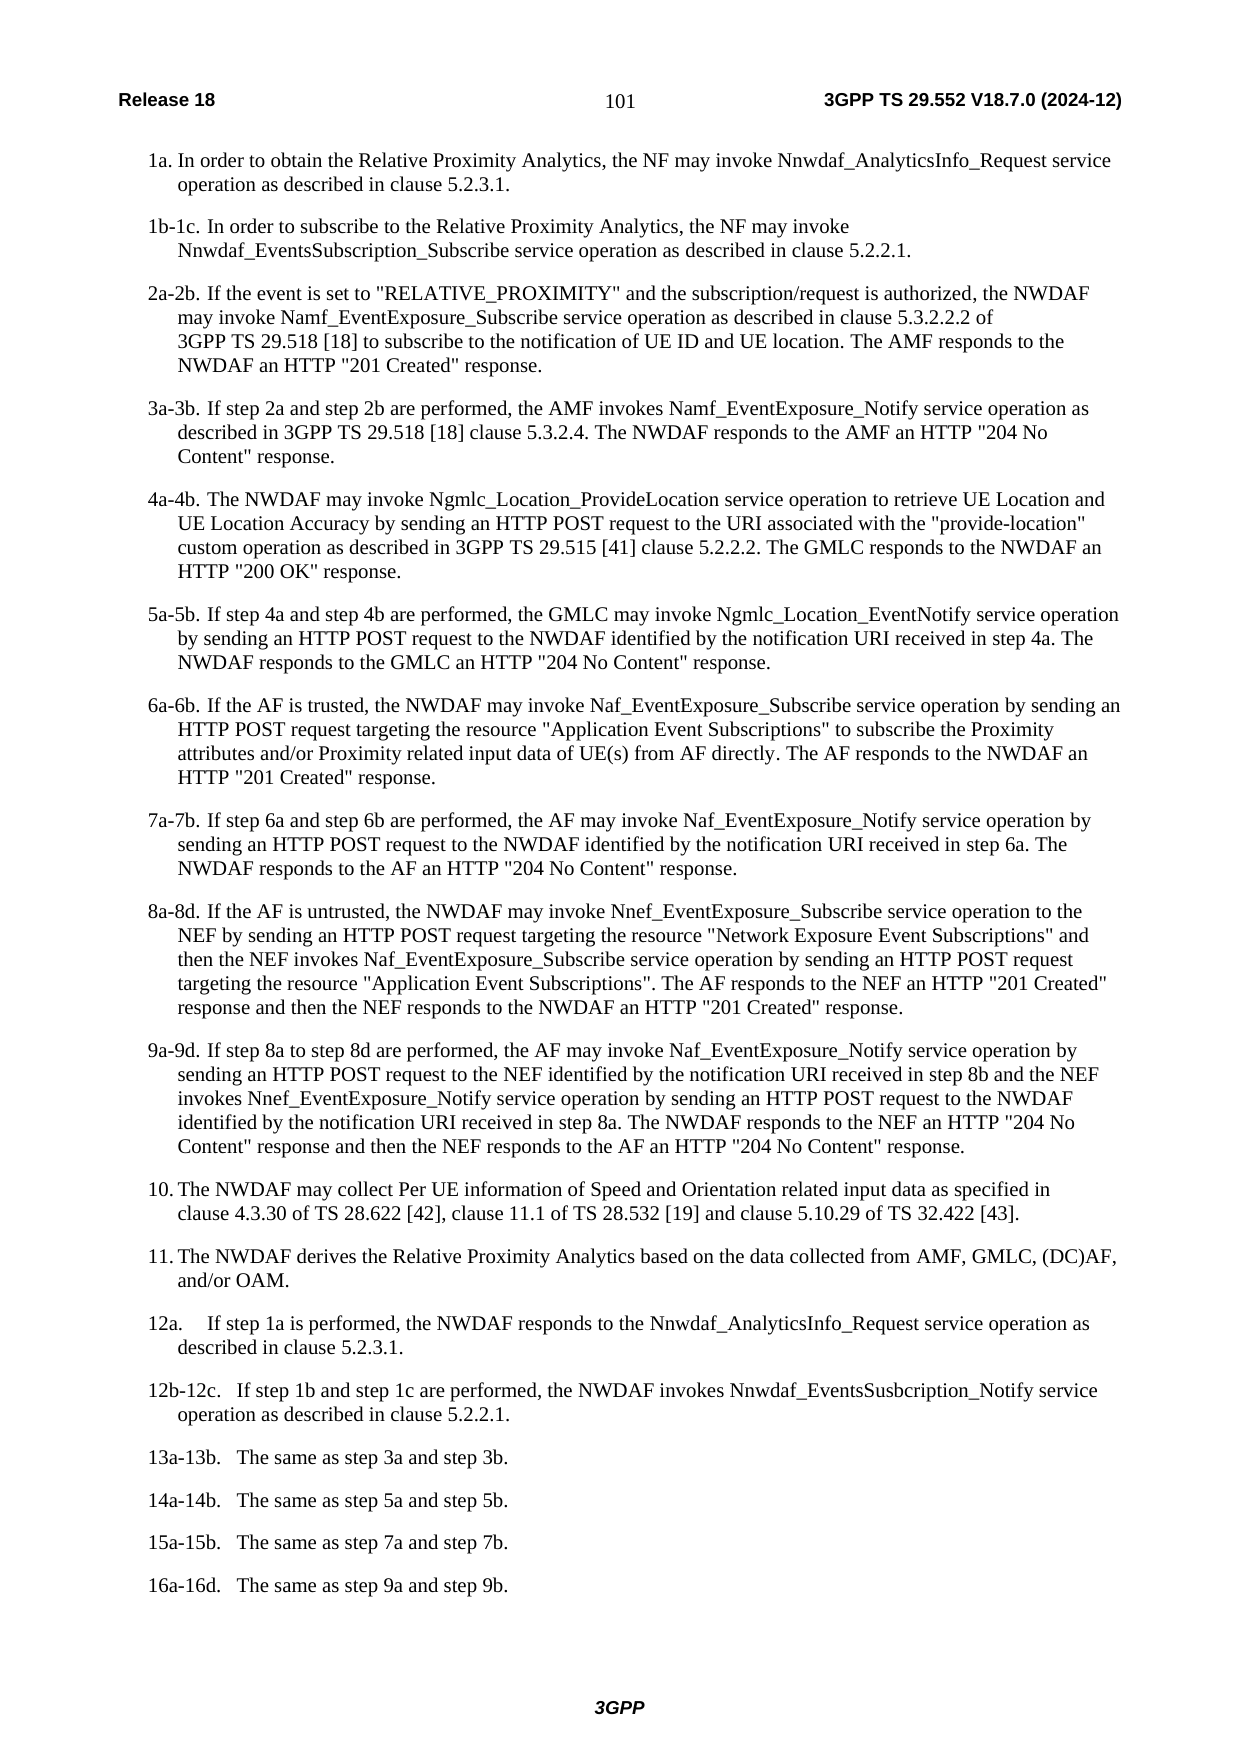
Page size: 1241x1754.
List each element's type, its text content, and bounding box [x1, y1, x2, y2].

text 3a-3b. If step 2a and step 2b are performed, the AMF invokes Namf_EventExposure_Notify service operation as described in 3GPP TS 29.518 [18] clause 5.3.2.4. The NWDAF responds to the AMF an HTTP "204 No Content" response. [148, 396, 1122, 468]
text 13a-13b. The same as step 3a and step 3b. [148, 1445, 1122, 1469]
text 1a. In order to obtain the Relative Proximity Analytics, the NF may invoke Nnwdaf_AnalyticsInfo_Request service operation as described in clause 5.2.3.1. [148, 147, 1122, 196]
text 9a-9d. If step 8a to step 8d are performed, the AF may invoke Naf_EventExposure_Notify service operation by sending an HTTP POST request to the NEF identified by the notification URI received in step 8b and the NEF invokes Nnef_EventExposure_Notify service operation by sending an HTTP POST request to the NWDAF identified by the notification URI received in step 8a. The NWDAF responds to the NEF an HTTP "204 No Content" response and then the NEF responds to the AF an HTTP "204 No Content" response. [148, 1038, 1122, 1158]
text 8a-8d. If the AF is untrusted, the NWDAF may invoke Nnef_EventExposure_Subscribe service operation to the NEF by sending an HTTP POST request targeting the resource "Network Exposure Event Subscriptions" and then the NEF invokes Naf_EventExposure_Subscribe service operation by sending an HTTP POST request targeting the resource "Application Event Subscriptions". The AF responds to the NEF an HTTP "201 Created" response and then the NEF responds to the NWDAF an HTTP "201 Created" response. [148, 899, 1122, 1019]
text 15a-15b. The same as step 7a and step 7b. [148, 1530, 1122, 1554]
text 10. The NWDAF may collect Per UE information of Speed and Orientation related input data as specified in clause 4.3.30 of TS 28.622 [42], clause 11.1 of TS 28.532 [19] and clause 5.10.29 of TS 32.422 [43]. [148, 1177, 1122, 1225]
text 2a-2b. If the event is set to "RELATIVE_PROXIMITY" and the subscription/request is authorized, the NWDAF may invoke Namf_EventExposure_Subscribe service operation as described in clause 5.3.2.2.2 of 3GPP TS 29.518 [18] to subscribe to the notification of UE ID and UE location. The AMF responds to the NWDAF an HTTP "201 Created" response. [148, 281, 1122, 377]
text 11. The NWDAF derives the Relative Proximity Analytics based on the data collected from AMF, GMLC, (DC)AF, and/or OAM. [148, 1244, 1122, 1292]
text 4a-4b. The NWDAF may invoke Ngmlc_Location_ProvideLocation service operation to retrieve UE Location and UE Location Accuracy by sending an HTTP POST request to the URI associated with the "provide-location" custom operation as described in 3GPP TS 29.515 [41] clause 5.2.2.2. The GMLC responds to the NWDAF an HTTP "200 OK" response. [148, 487, 1122, 583]
text 6a-6b. If the AF is trusted, the NWDAF may invoke Naf_EventExposure_Subscribe service operation by sending an HTTP POST request targeting the resource "Application Event Subscriptions" to subscribe the Proximity attributes and/or Proximity related input data of UE(s) from AF directly. The AF responds to the NWDAF an HTTP "201 Created" response. [148, 693, 1122, 789]
text 12a. If step 1a is performed, the NWDAF responds to the Nnwdaf_AnalyticsInfo_Request service operation as described in clause 5.2.3.1. [148, 1311, 1122, 1359]
text 14a-14b. The same as step 5a and step 5b. [148, 1487, 1122, 1512]
text 12b-12c. If step 1b and step 1c are performed, the NWDAF invokes Nnwdaf_EventsSusbcription_Notify service operation as described in clause 5.2.2.1. [148, 1378, 1122, 1426]
text 16a-16d. The same as step 9a and step 9b. [148, 1573, 1122, 1597]
text 7a-7b. If step 6a and step 6b are performed, the AF may invoke Naf_EventExposure_Notify service operation by sending an HTTP POST request to the NWDAF identified by the notification URI received in step 6a. The NWDAF responds to the AF an HTTP "204 No Content" response. [148, 808, 1122, 880]
text 1b-1c. In order to subscribe to the Relative Proximity Analytics, the NF may invoke Nnwdaf_EventsSubscription_Subscribe service operation as described in clause 5.2.2.1. [148, 214, 1122, 262]
text 5a-5b. If step 4a and step 4b are performed, the GMLC may invoke Ngmlc_Location_EventNotify service operation by sending an HTTP POST request to the NWDAF identified by the notification URI received in step 4a. The NWDAF responds to the GMLC an HTTP "204 No Content" response. [148, 602, 1122, 674]
